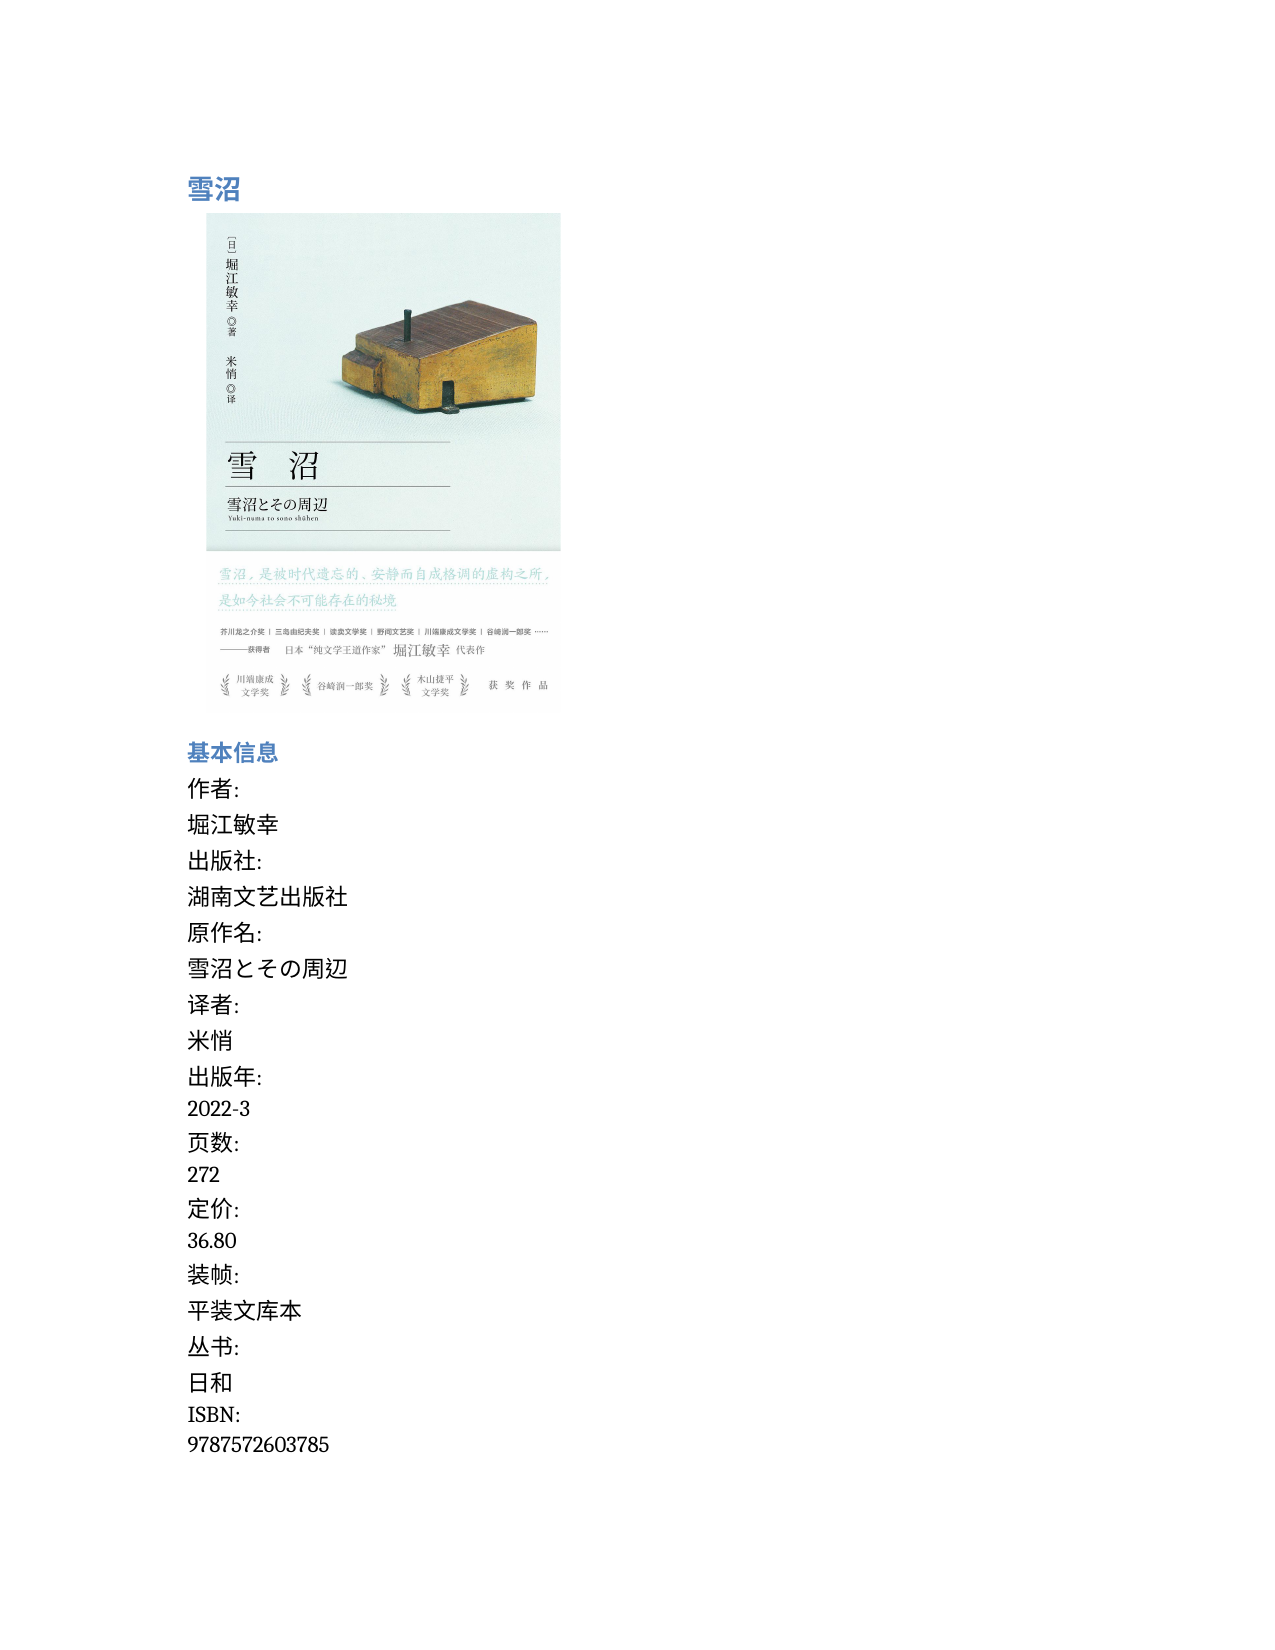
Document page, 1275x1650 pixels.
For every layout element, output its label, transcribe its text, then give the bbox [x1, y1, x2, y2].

subtitle 雪沼 [187, 171, 1087, 208]
subtitle 基本信息 [187, 737, 1087, 768]
picture [206, 213, 561, 713]
text 作者: 堀江敏幸 出版社: 湖南文艺出版社 原作名: 雪沼とその周辺 译者: 米悄 出版年: 2022-3 页数: 272 定价: 36.80 装帧: 平装文库本 丛书: 日和 ISBN: 9787572603785 [187, 773, 1087, 1489]
